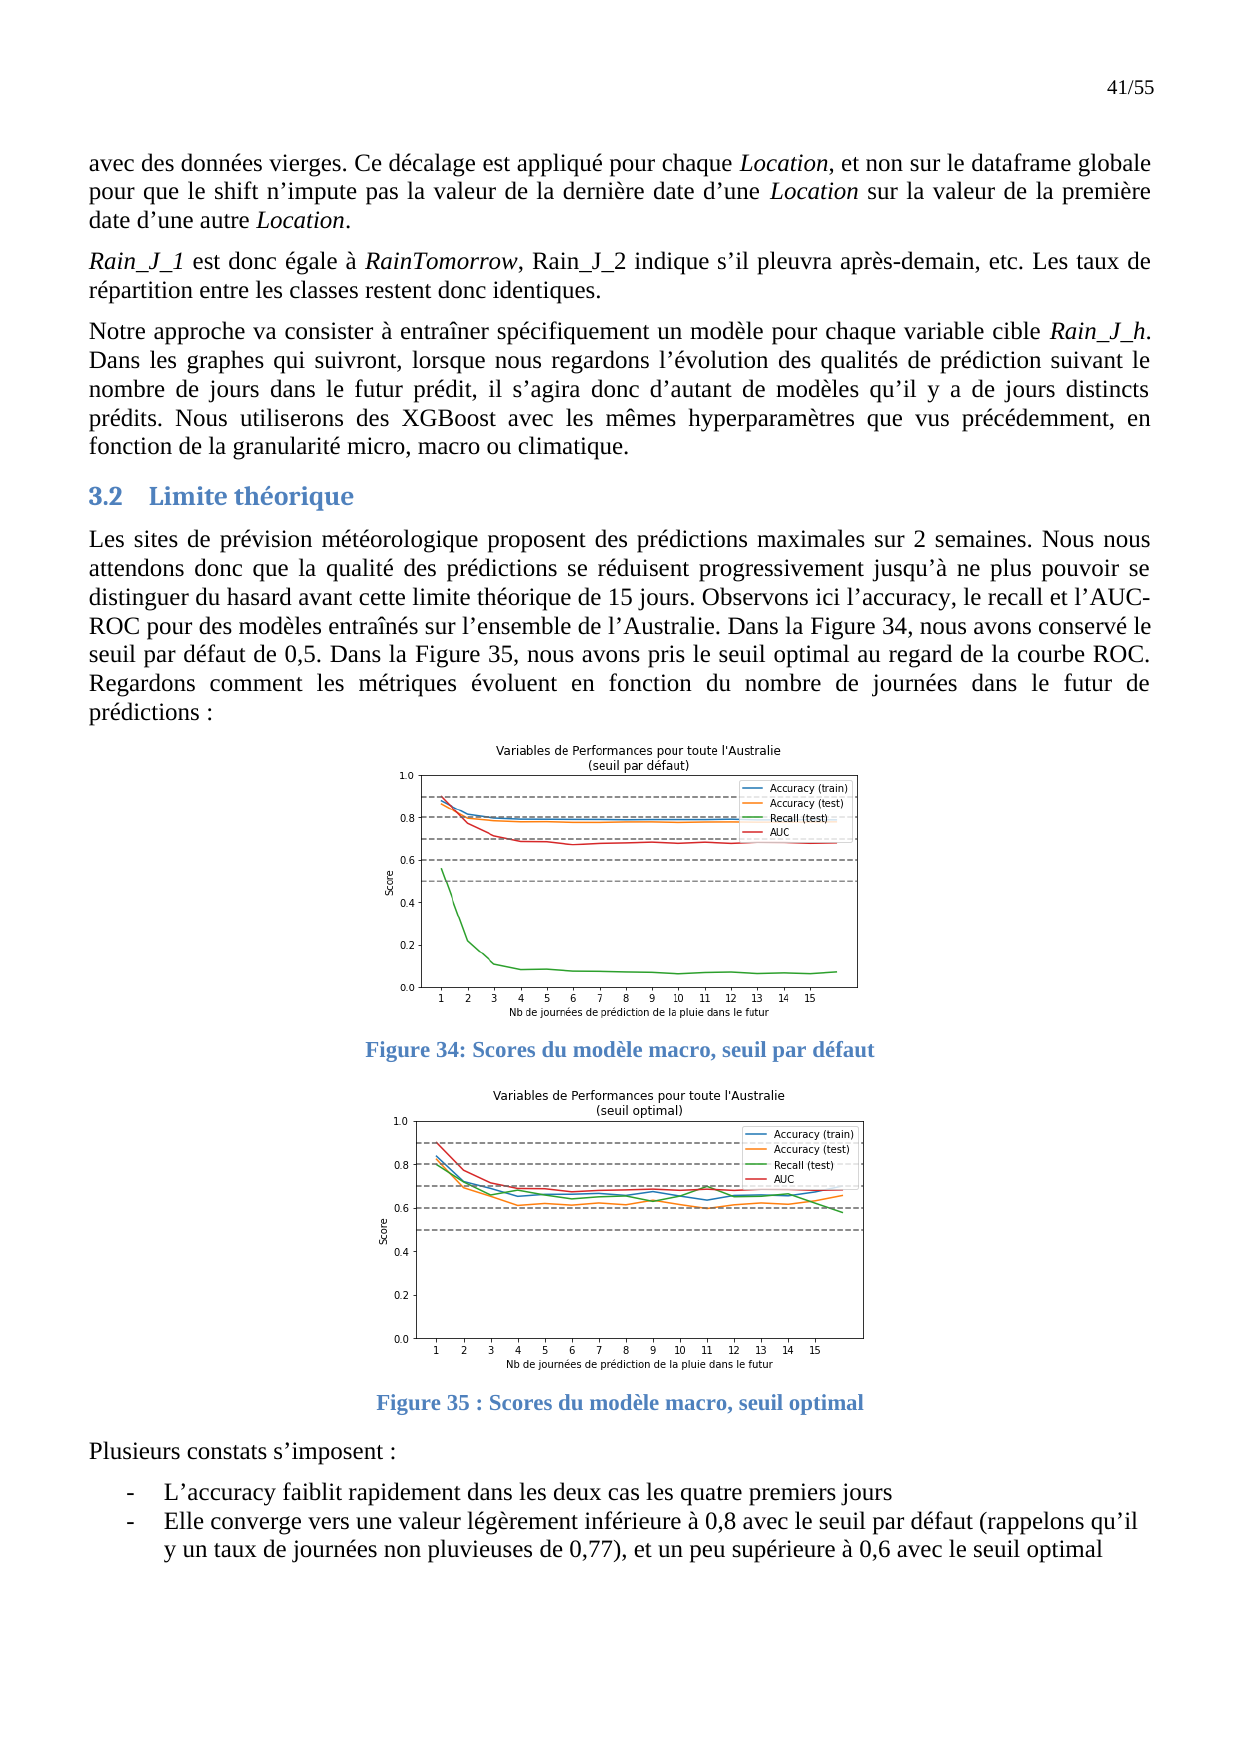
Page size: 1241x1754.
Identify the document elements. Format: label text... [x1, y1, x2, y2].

text Plusieurs constats s’imposent : [89, 1436, 1152, 1464]
text Les sites de prévision météorologique proposent des prédictions maximales sur 2 semaines. Nous nous attendons donc que la qualité des prédictions se réduisent progressivement jusqu’à ne plus pouvoir se distinguer du hasard avant cette limite théorique de 15 jours. Observons ici l’accuracy, le recall et l’AUC-ROC pour des modèles entraînés sur l’ensemble de l’Australie. Dans la Figure 34, nous avons conservé le seuil par défaut de 0,5. Dans la Figure 35, nous avons pris le seuil optimal au regard de la courbe ROC. Regardons comment les métriques évoluent en fonction du nombre de journées dans le futur de prédictions : [89, 524, 1152, 726]
list Elle converge vers une valeur légèrement inférieure à 0,8 avec le seuil par défaut (rappelons qu’il y un taux de journées non pluvieuses de 0,77), et un peu supérieure à 0,6 avec le seuil optimal [126, 1506, 1152, 1563]
text Rain_J_1 est donc égale à RainTomorrow, Rain_J_2 indique s’il pleuvra après-demain, etc. Les taux de répartition entre les classes restent donc identiques. [89, 246, 1152, 304]
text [89, 148, 1152, 234]
text Notre approche va consister à entraîner spécifiquement un modèle pour chaque variable cible Rain_J_h. Dans les graphes qui suivront, lorsque nous regardons l’évolution des qualités de prédiction suivant le nombre de jours dans le futur prédit, il s’agira donc d’autant de modèles qu’il y a de jours distincts prédits. Nous utiliserons des XGBoost avec les mêmes hyperparamètres que vus précédemment, en fonction de la granularité micro, macro ou climatique. [89, 316, 1152, 460]
picture [378, 738, 862, 1024]
list L’accuracy faiblit rapidement dans les deux cas les quatre premiers jours [126, 1477, 1152, 1506]
subtitle Limite théorique [89, 481, 1152, 512]
picture [372, 1083, 868, 1377]
